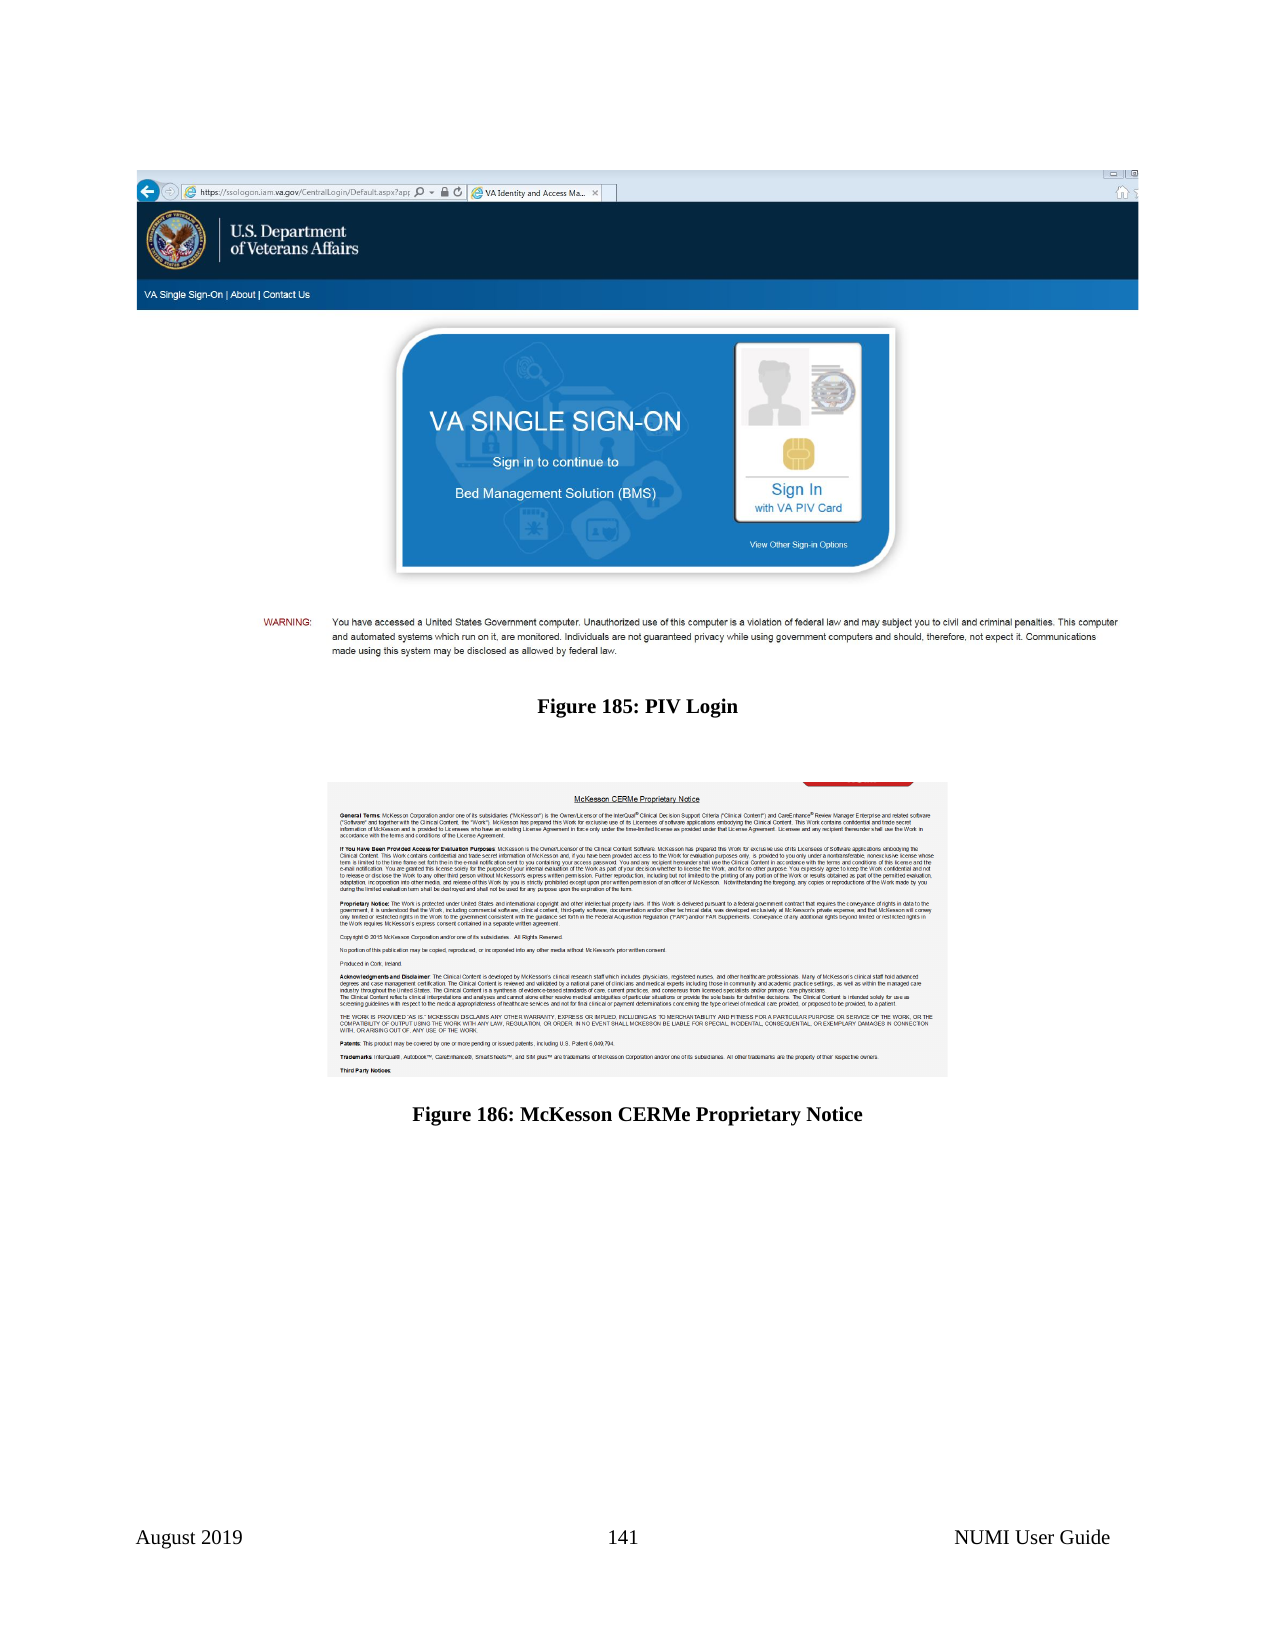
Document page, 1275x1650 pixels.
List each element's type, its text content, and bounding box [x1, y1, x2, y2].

text Figure 189: PIV Login [135, 693, 1139, 718]
text Figure 190: McKesson CERMe Proprietary Notice [135, 1102, 1139, 1126]
picture [327, 782, 948, 1077]
picture [136, 170, 1139, 669]
picture [141, 186, 154, 197]
